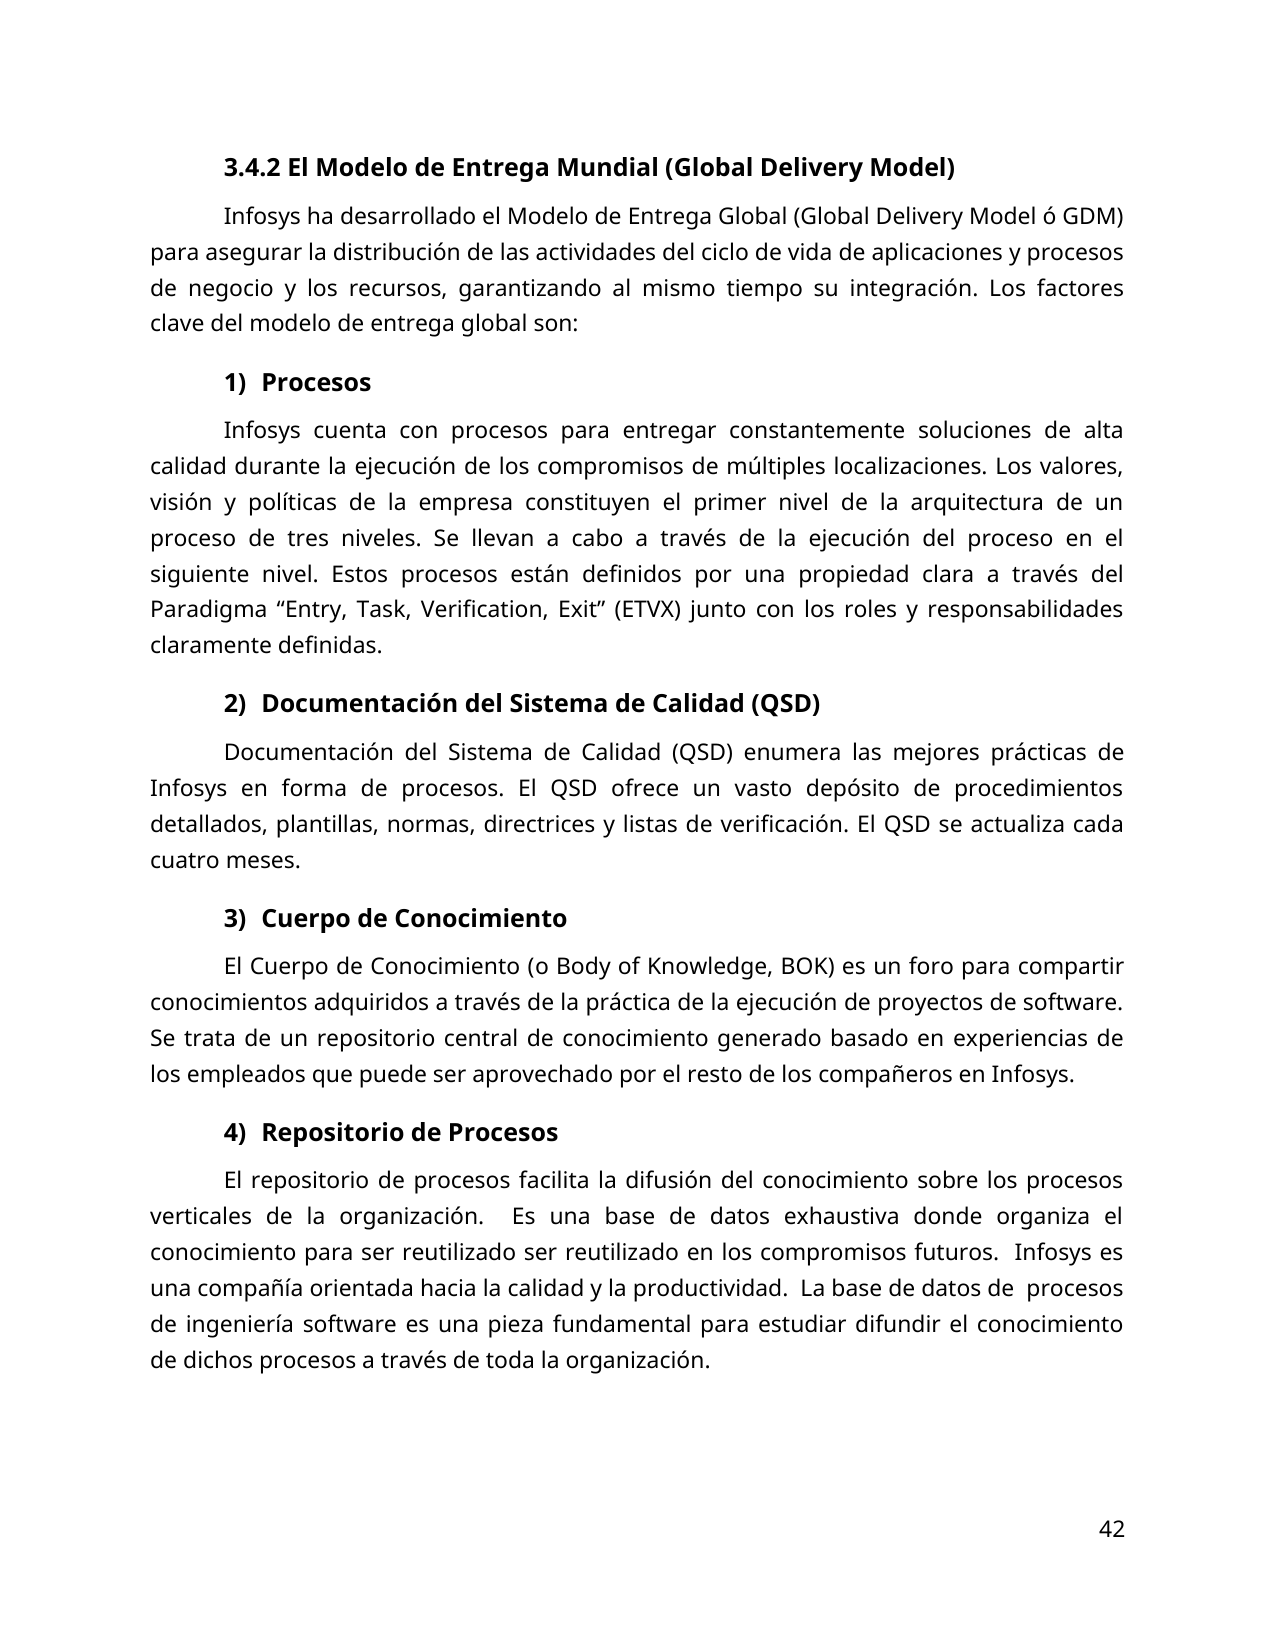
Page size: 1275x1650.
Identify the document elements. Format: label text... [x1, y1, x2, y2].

subtitle Documentación del Sistema de Calidad (QSD) [223, 686, 1125, 720]
subtitle Cuerpo de Conocimiento [223, 900, 1125, 934]
subtitle Repositorio de Procesos [223, 1114, 1125, 1148]
subtitle Procesos [223, 364, 1125, 398]
text El Cuerpo de Conocimiento (o Body of Knowledge, BOK) es un foro para compartir conocimientos adquiridos a través de la práctica de la ejecución de proyectos de software. Se trata de un repositorio central de conocimiento generado basado en experiencias de los empleados que puede ser aprovechado por el resto de los compañeros en Infosys. [150, 950, 1125, 1089]
subtitle 3.4.2 El Modelo de Entrega Mundial (Global Delivery Model) [150, 150, 1125, 184]
text Infosys cuenta con procesos para entregar constantemente soluciones de alta calidad durante la ejecución de los compromisos de múltiples localizaciones. Los valores, visión y políticas de la empresa constituyen el primer nivel de la arquitectura de un proceso de tres niveles. Se llevan a cabo a través de la ejecución del proceso en el siguiente nivel. Estos procesos están definidos por una propiedad clara a través del Paradigma “Entry, Task, Verification, Exit” (ETVX) junto con los roles y responsabilidades claramente definidas. [150, 414, 1125, 661]
text El repositorio de procesos facilita la difusión del conocimiento sobre los procesos verticales de la organización. Es una base de datos exhaustiva donde organiza el conocimiento para ser reutilizado ser reutilizado en los compromisos futuros. Infosys es una compañía orientada hacia la calidad y la productividad. La base de datos de procesos de ingeniería software es una pieza fundamental para estudiar difundir el conocimiento de dichos procesos a través de toda la organización. [150, 1164, 1125, 1375]
text Infosys ha desarrollado el Modelo de Entrega Global (Global Delivery Model ó GDM) para asegurar la distribución de las actividades del ciclo de vida de aplicaciones y procesos de negocio y los recursos, garantizando al mismo tiempo su integración. Los factores clave del modelo de entrega global son: [150, 199, 1125, 339]
text Documentación del Sistema de Calidad (QSD) enumera las mejores prácticas de Infosys en forma de procesos. El QSD ofrece un vasto depósito de procedimientos detallados, plantillas, normas, directrices y listas de verificación. El QSD se actualiza cada cuatro meses. [150, 736, 1125, 875]
